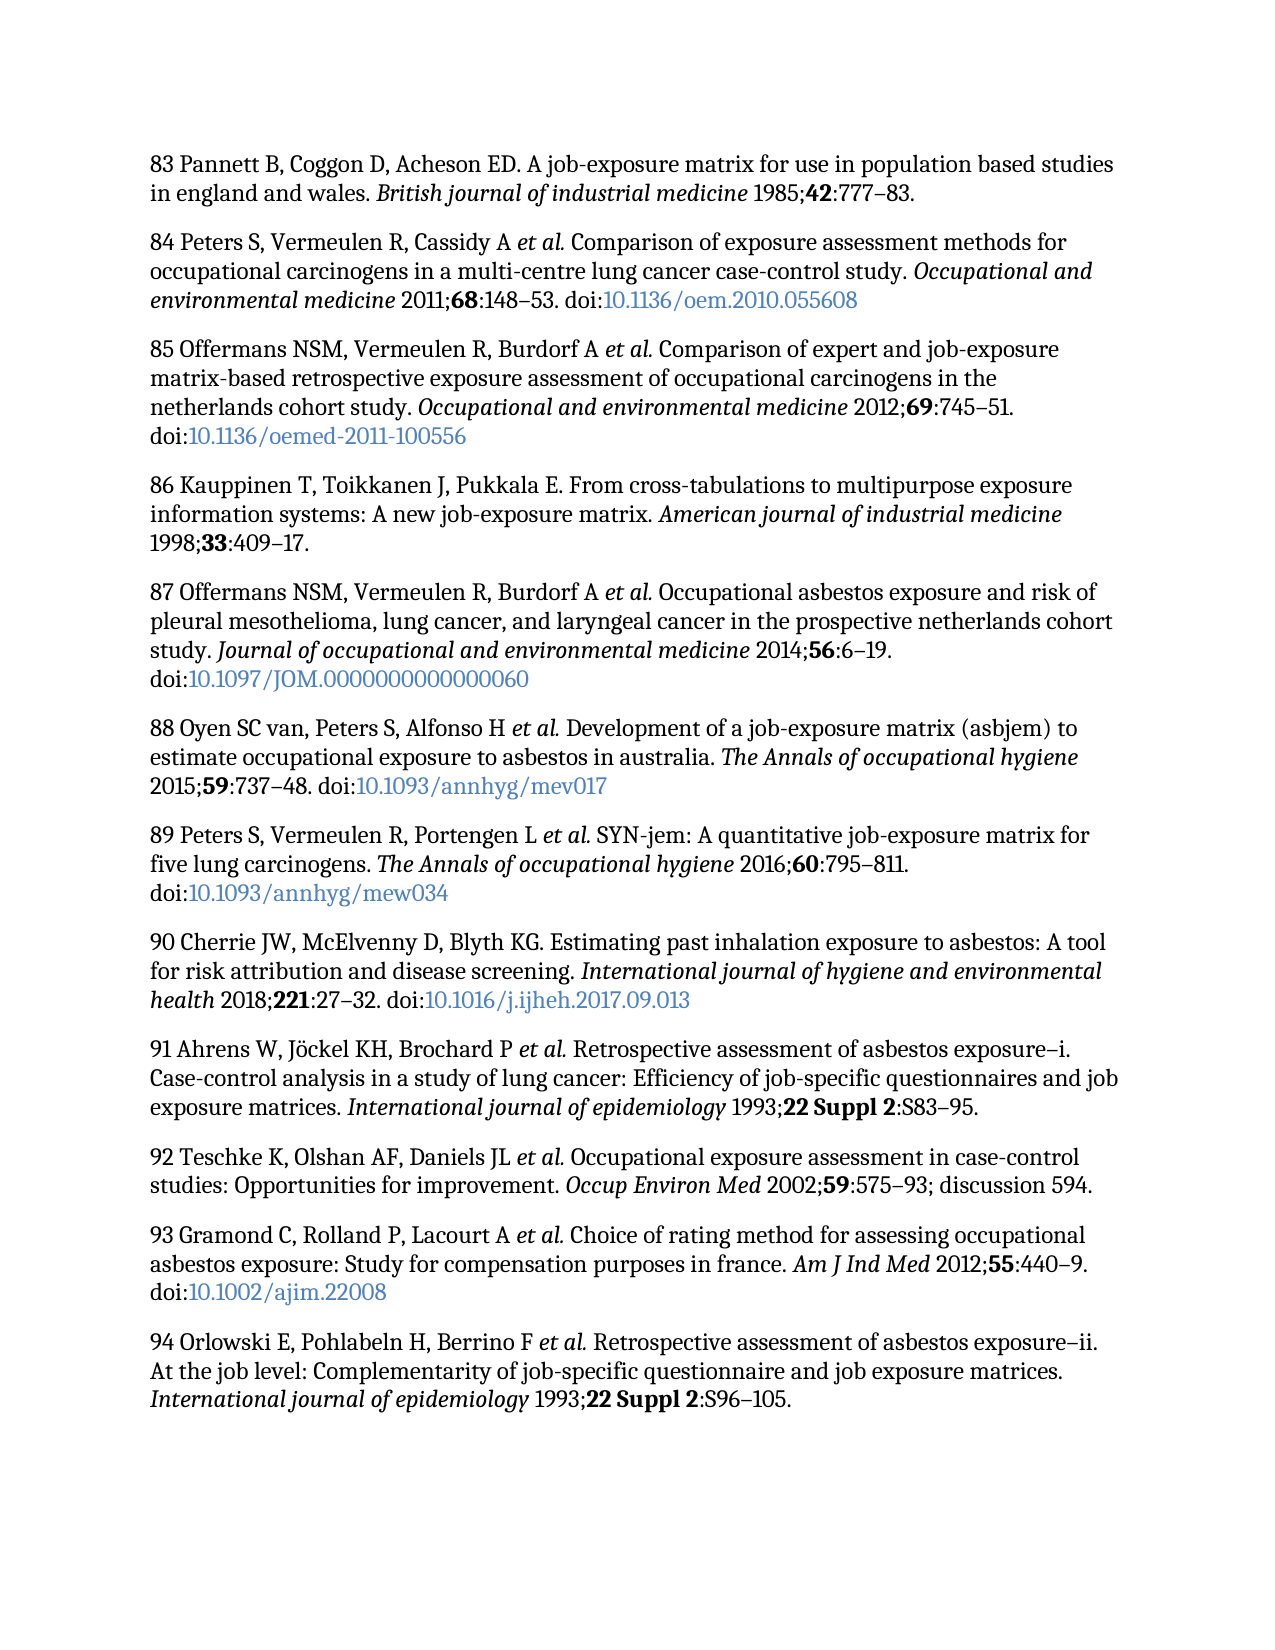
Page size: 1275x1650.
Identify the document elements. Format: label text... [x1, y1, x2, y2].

text 83 Pannett B, Coggon D, Acheson ED. A job-exposure matrix for use in population based studies in england and wales. British journal of industrial medicine 1985;42:777–83. [150, 150, 1125, 207]
text 91 Ahrens W, Jöckel KH, Brochard P et al. Retrospective assessment of asbestos exposure–i. Case-control analysis in a study of lung cancer: Efficiency of job-specific questionnaires and job exposure matrices. International journal of epidemiology 1993;22 Suppl 2:S83–95. [150, 1035, 1125, 1122]
text 89 Peters S, Vermeulen R, Portengen L et al. SYN-jem: A quantitative job-exposure matrix for five lung carcinogens. The Annals of occupational hygiene 2016;60:795–811. doi:10.1093/annhyg/mew034 [150, 821, 1125, 907]
text 86 Kauppinen T, Toikkanen J, Pukkala E. From cross-tabulations to multipurpose exposure information systems: A new job-exposure matrix. American journal of industrial medicine 1998;33:409–17. [150, 471, 1125, 557]
text 92 Teschke K, Olshan AF, Daniels JL et al. Occupational exposure assessment in case-control studies: Opportunities for improvement. Occup Environ Med 2002;59:575–93; discussion 594. [150, 1142, 1125, 1200]
text 85 Offermans NSM, Vermeulen R, Burdorf A et al. Comparison of expert and job-exposure matrix-based retrospective exposure assessment of occupational carcinogens in the netherlands cohort study. Occupational and environmental medicine 2012;69:745–51. doi:10.1136/oemed-2011-100556 [150, 335, 1125, 450]
text 84 Peters S, Vermeulen R, Cassidy A et al. Comparison of exposure assessment methods for occupational carcinogens in a multi-centre lung cancer case-control study. Occupational and environmental medicine 2011;68:148–53. doi:10.1136/oem.2010.055608 [150, 228, 1125, 314]
text 94 Orlowski E, Pohlabeln H, Berrino F et al. Retrospective assessment of asbestos exposure–ii. At the job level: Complementarity of job-specific questionnaire and job exposure matrices. International journal of epidemiology 1993;22 Suppl 2:S96–105. [150, 1328, 1125, 1414]
text 87 Offermans NSM, Vermeulen R, Burdorf A et al. Occupational asbestos exposure and risk of pleural mesothelioma, lung cancer, and laryngeal cancer in the prospective netherlands cohort study. Journal of occupational and environmental medicine 2014;56:6–19. doi:10.1097/JOM.0000000000000060 [150, 578, 1125, 693]
text 90 Cherrie JW, McElvenny D, Blyth KG. Estimating past inhalation exposure to asbestos: A tool for risk attribution and disease screening. International journal of hygiene and environmental health 2018;221:27–32. doi:10.1016/j.ijheh.2017.09.013 [150, 928, 1125, 1014]
text 93 Gramond C, Rolland P, Lacourt A et al. Choice of rating method for assessing occupational asbestos exposure: Study for compensation purposes in france. Am J Ind Med 2012;55:440–9. doi:10.1002/ajim.22008 [150, 1221, 1125, 1307]
text 88 Oyen SC van, Peters S, Alfonso H et al. Development of a job-exposure matrix (asbjem) to estimate occupational exposure to asbestos in australia. The Annals of occupational hygiene 2015;59:737–48. doi:10.1093/annhyg/mev017 [150, 714, 1125, 800]
